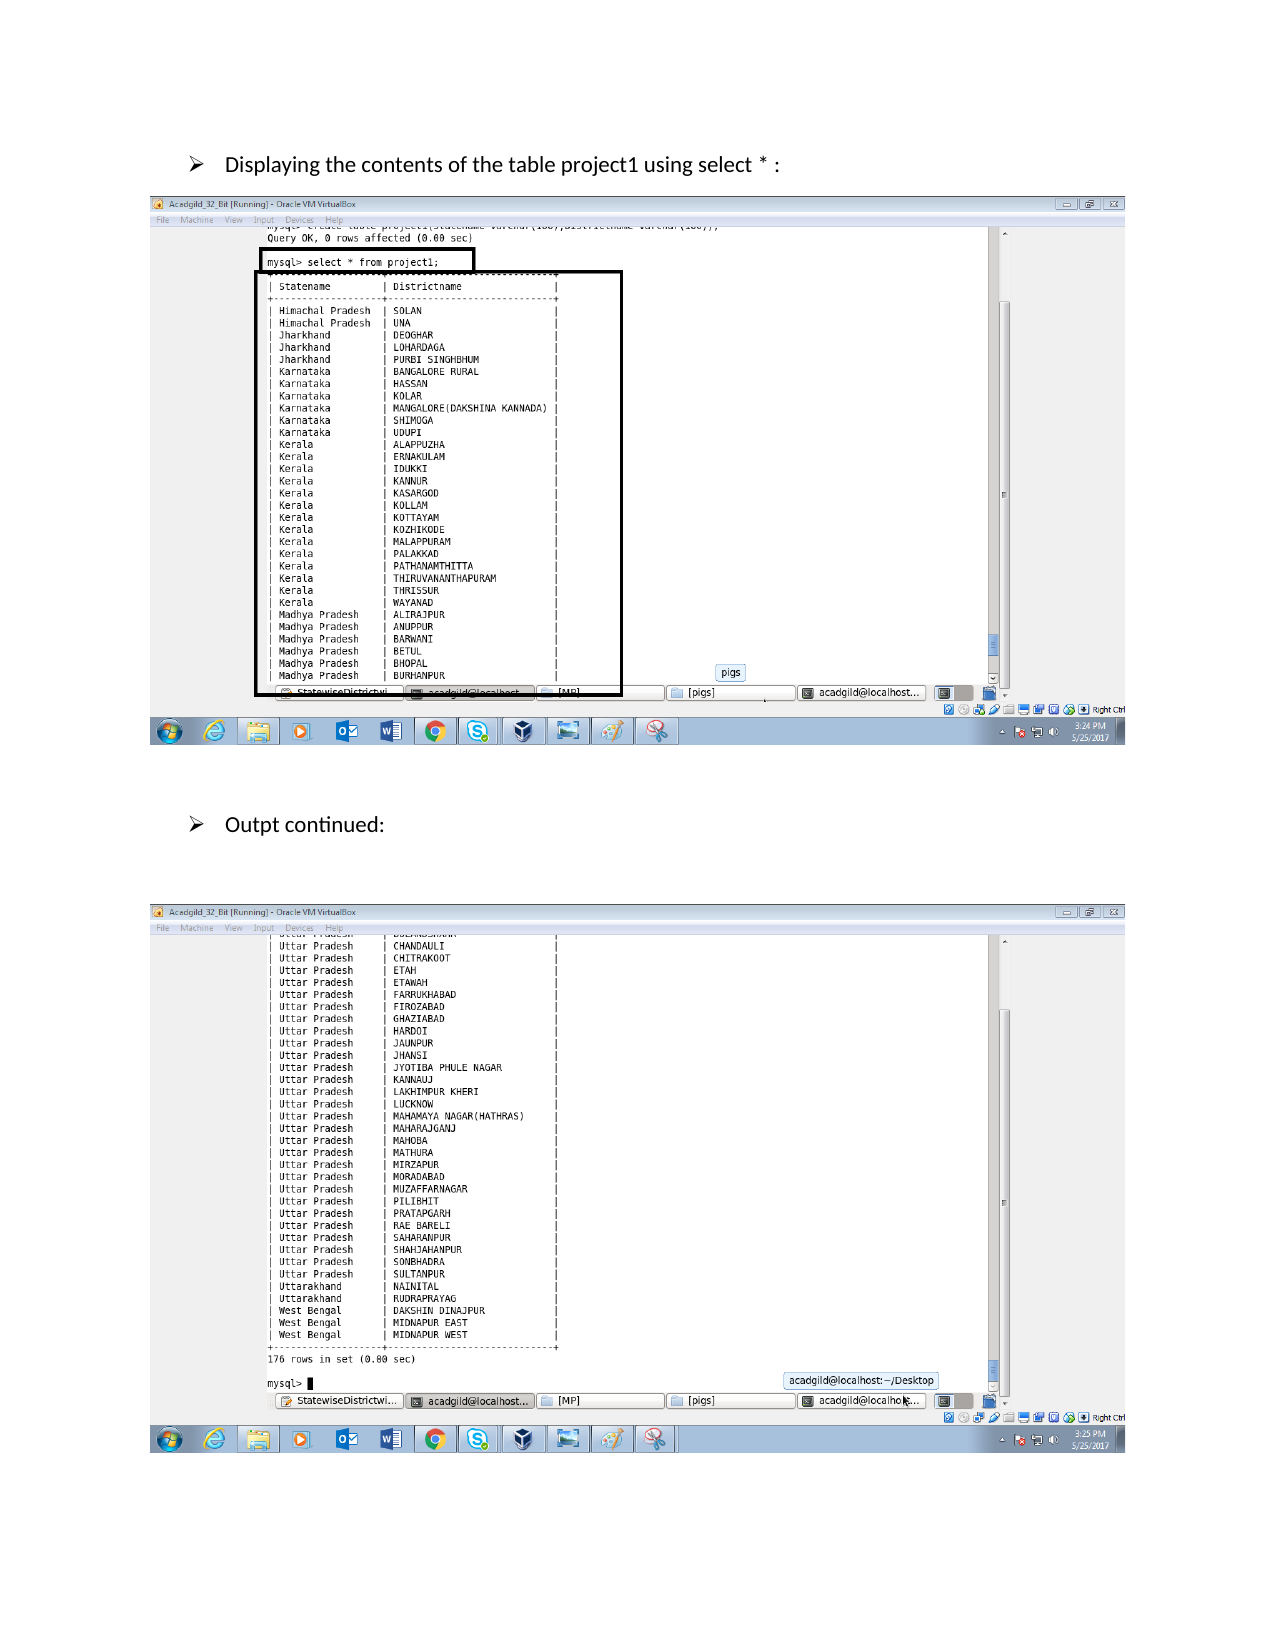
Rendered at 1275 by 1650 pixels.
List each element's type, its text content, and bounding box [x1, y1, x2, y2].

picture [150, 196, 1125, 745]
list Outpt continued: [187, 811, 1125, 839]
picture [150, 904, 1125, 1453]
list Displaying the contents of the table project1 using select * : [187, 150, 1125, 178]
